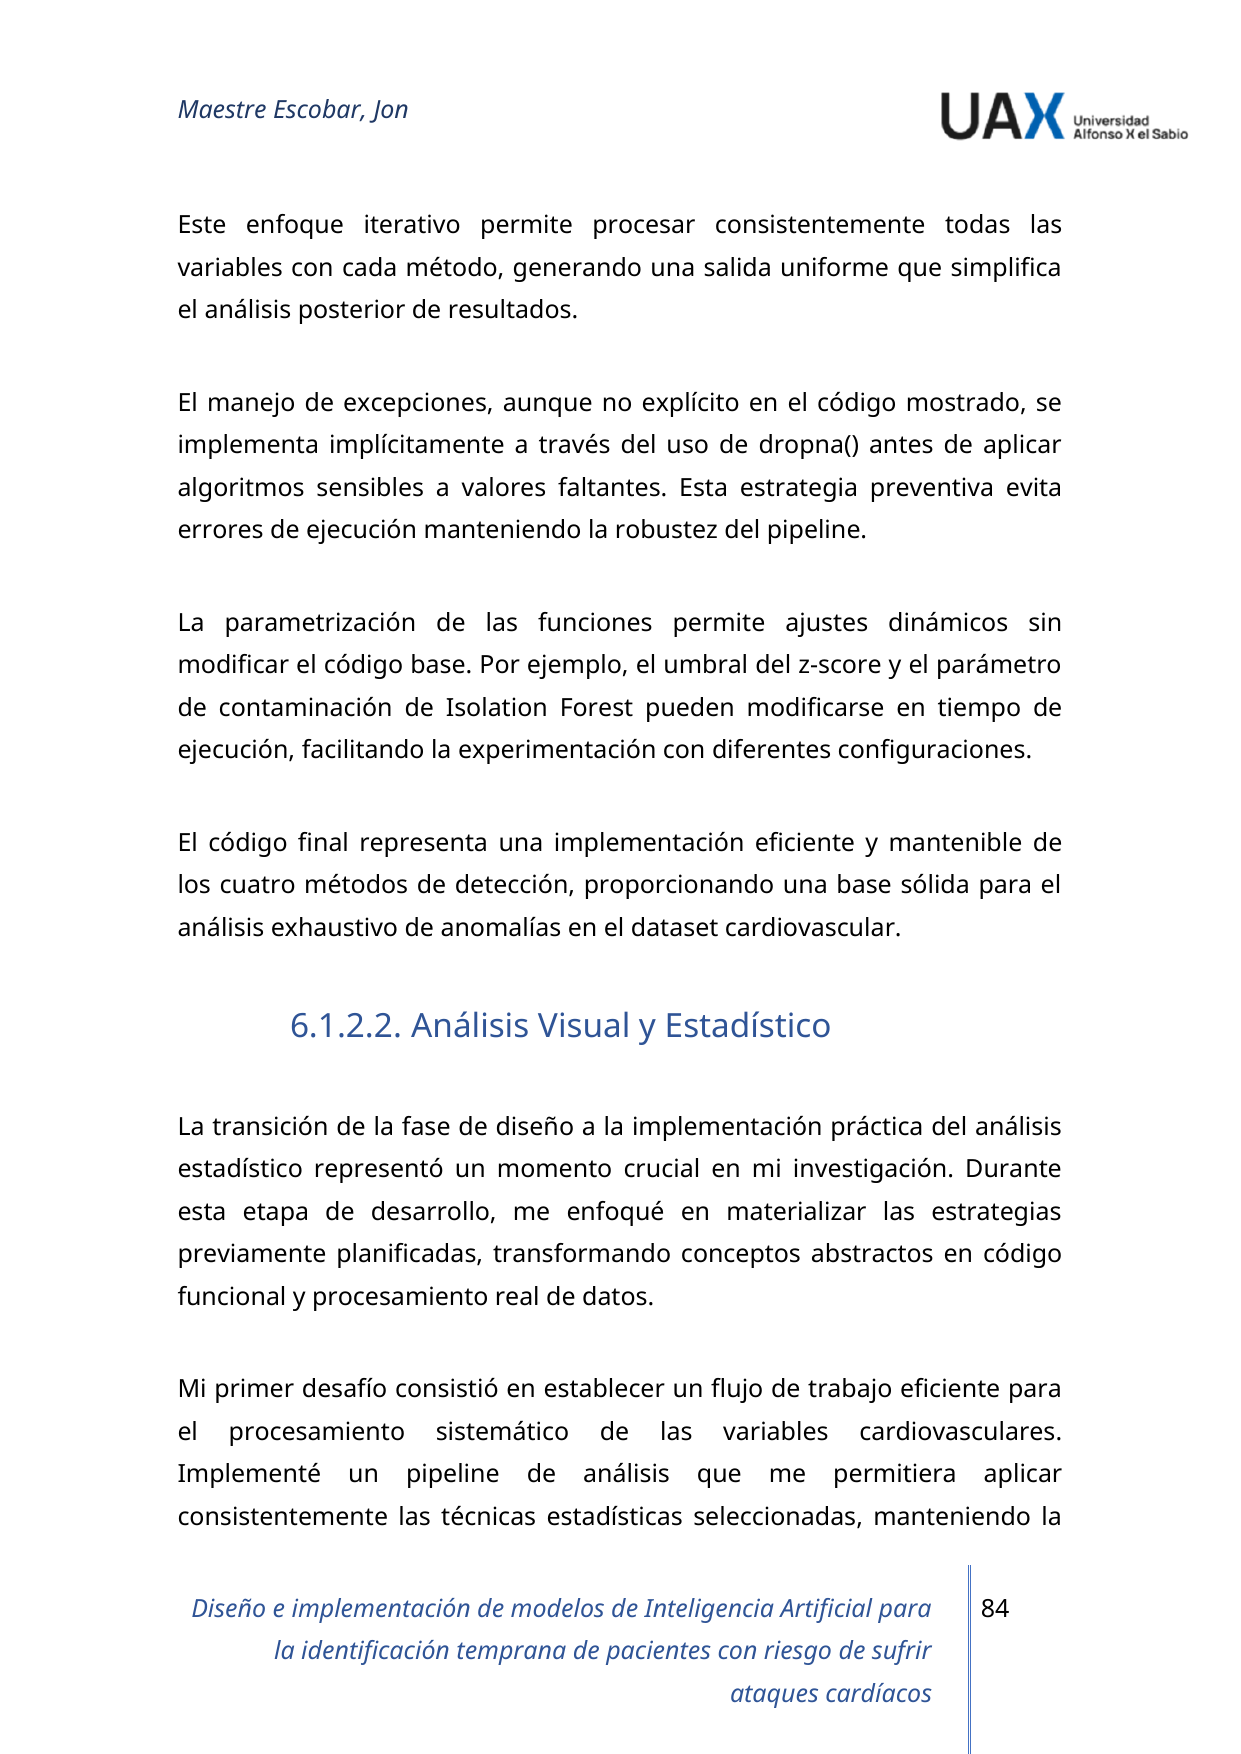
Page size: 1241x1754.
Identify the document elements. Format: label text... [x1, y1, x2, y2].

text Este enfoque iterativo permite procesar consistentemente todas las variables con cada método, generando una salida uniforme que simplifica el análisis posterior de resultados. [177, 207, 1063, 326]
text El código final representa una implementación eficiente y mantenible de los cuatro métodos de detección, proporcionando una base sólida para el análisis exhaustivo de anomalías en el dataset cardiovascular. [177, 824, 1063, 943]
text La transición de la fase de diseño a la implementación práctica del análisis estadístico representó un momento crucial en mi investigación. Durante esta etapa de desarrollo, me enfoqué en materializar las estrategias previamente planificadas, transformando conceptos abstractos en código funcional y procesamiento real de datos. [177, 1108, 1063, 1313]
text El manejo de excepciones, aunque no explícito en el código mostrado, se implementa implícitamente a través del uso de dropna() antes de aplicar algoritmos sensibles a valores faltantes. Esta estrategia preventiva evita errores de ejecución manteniendo la robustez del pipeline. [177, 384, 1063, 546]
picture [940, 89, 1192, 144]
text La parametrización de las funciones permite ajustes dinámicos sin modificar el código base. Por ejemplo, el umbral del z-score y el parámetro de contaminación de Isolation Forest pueden modificarse en tiempo de ejecución, facilitando la experimentación con diferentes configuraciones. [177, 604, 1063, 766]
list Análisis Visual y Estadístico [290, 1002, 1063, 1047]
